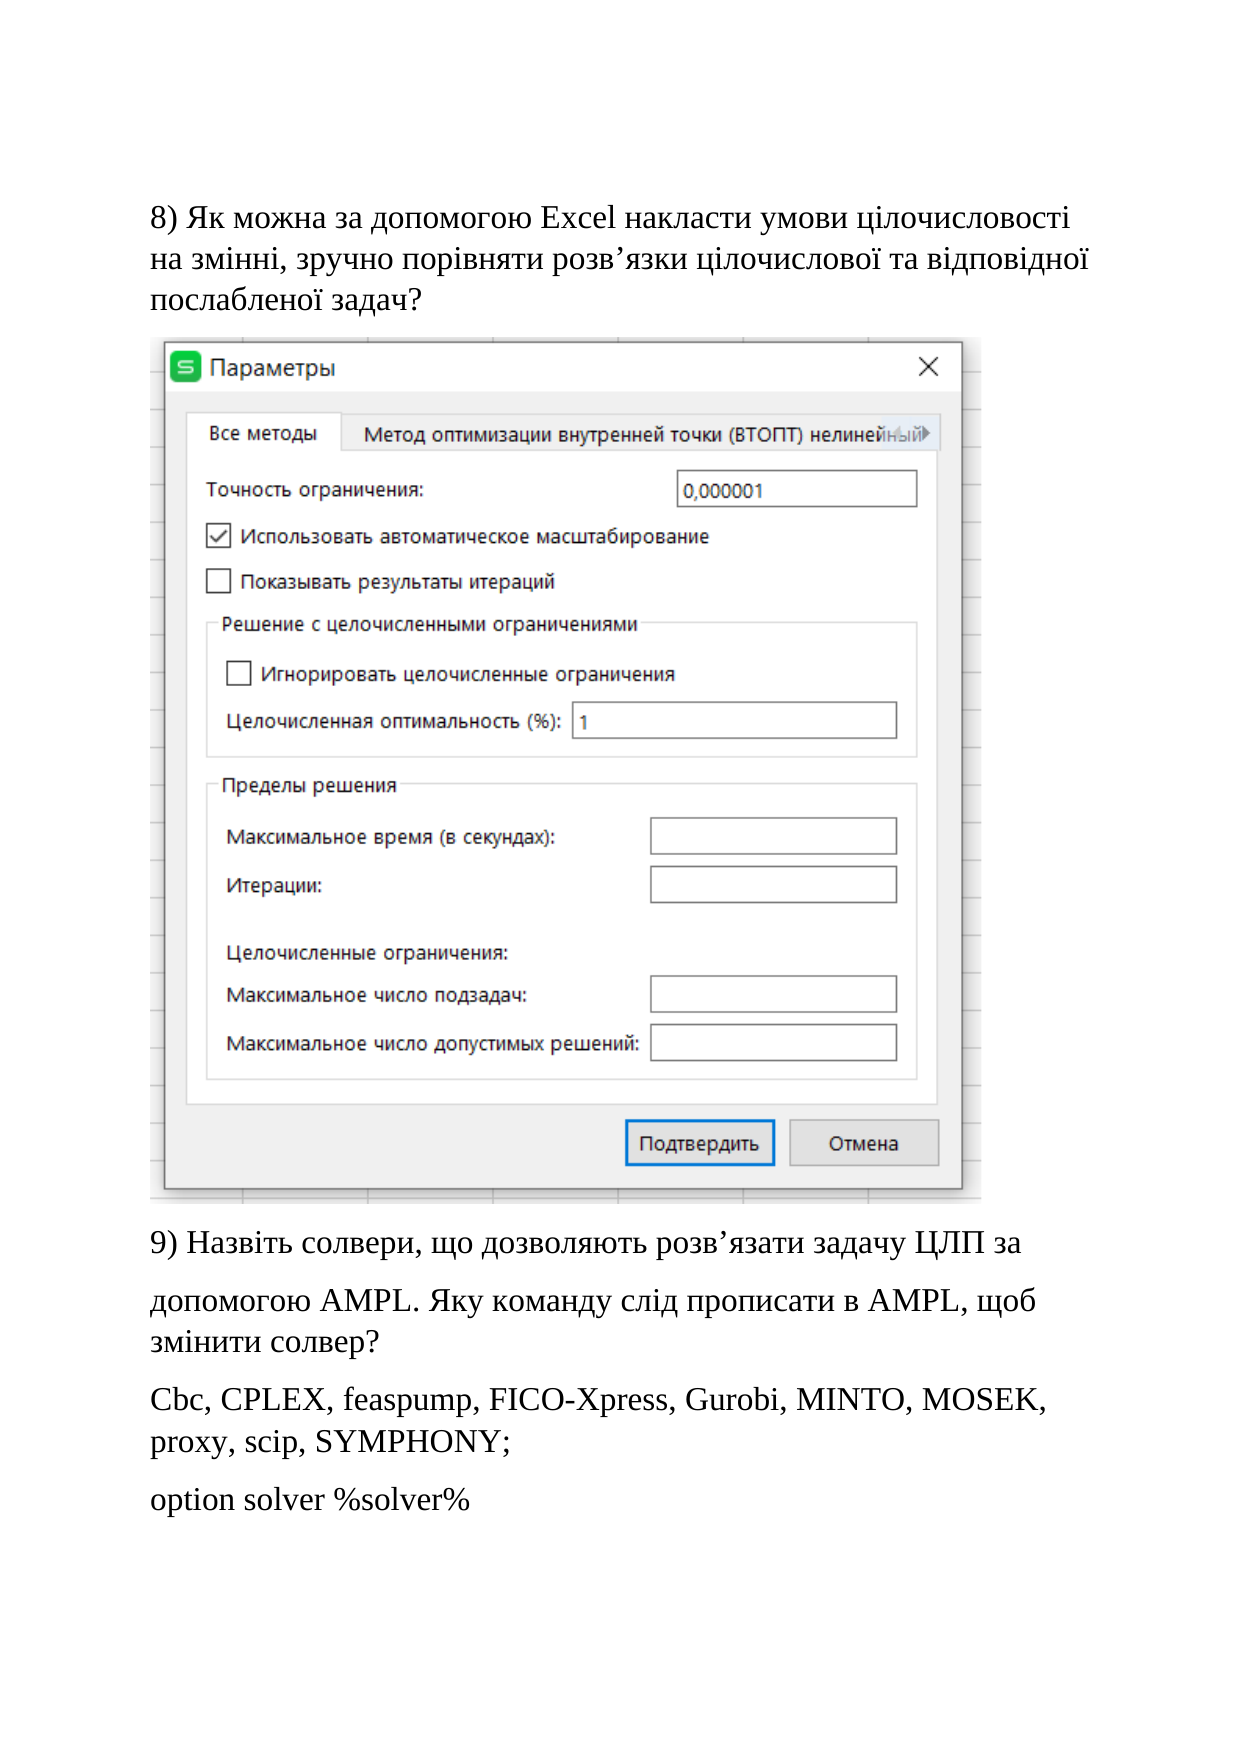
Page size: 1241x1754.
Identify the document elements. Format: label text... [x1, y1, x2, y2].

list option solver %solver% [150, 1479, 1090, 1517]
list Як можна за допомогою Еxcel накласти умови цілочисловості на змінні, зручно порівняти розв’язки цілочислової та відповідної послабленої задач? [150, 197, 1090, 318]
list Назвіть солвери, що дозволяють розв’язати задачу ЦЛП за [150, 1222, 1090, 1260]
list Сbc, CPLEX, feaspump, FICO-Xpress, Gurobi, MINTO, MOSEK, proxy, scip, SYMPHONY; [150, 1379, 1090, 1459]
picture [150, 337, 982, 1204]
list допомогою AMPL. Яку команду слід прописати в AMPL, щоб змінити солвер? [150, 1280, 1090, 1360]
